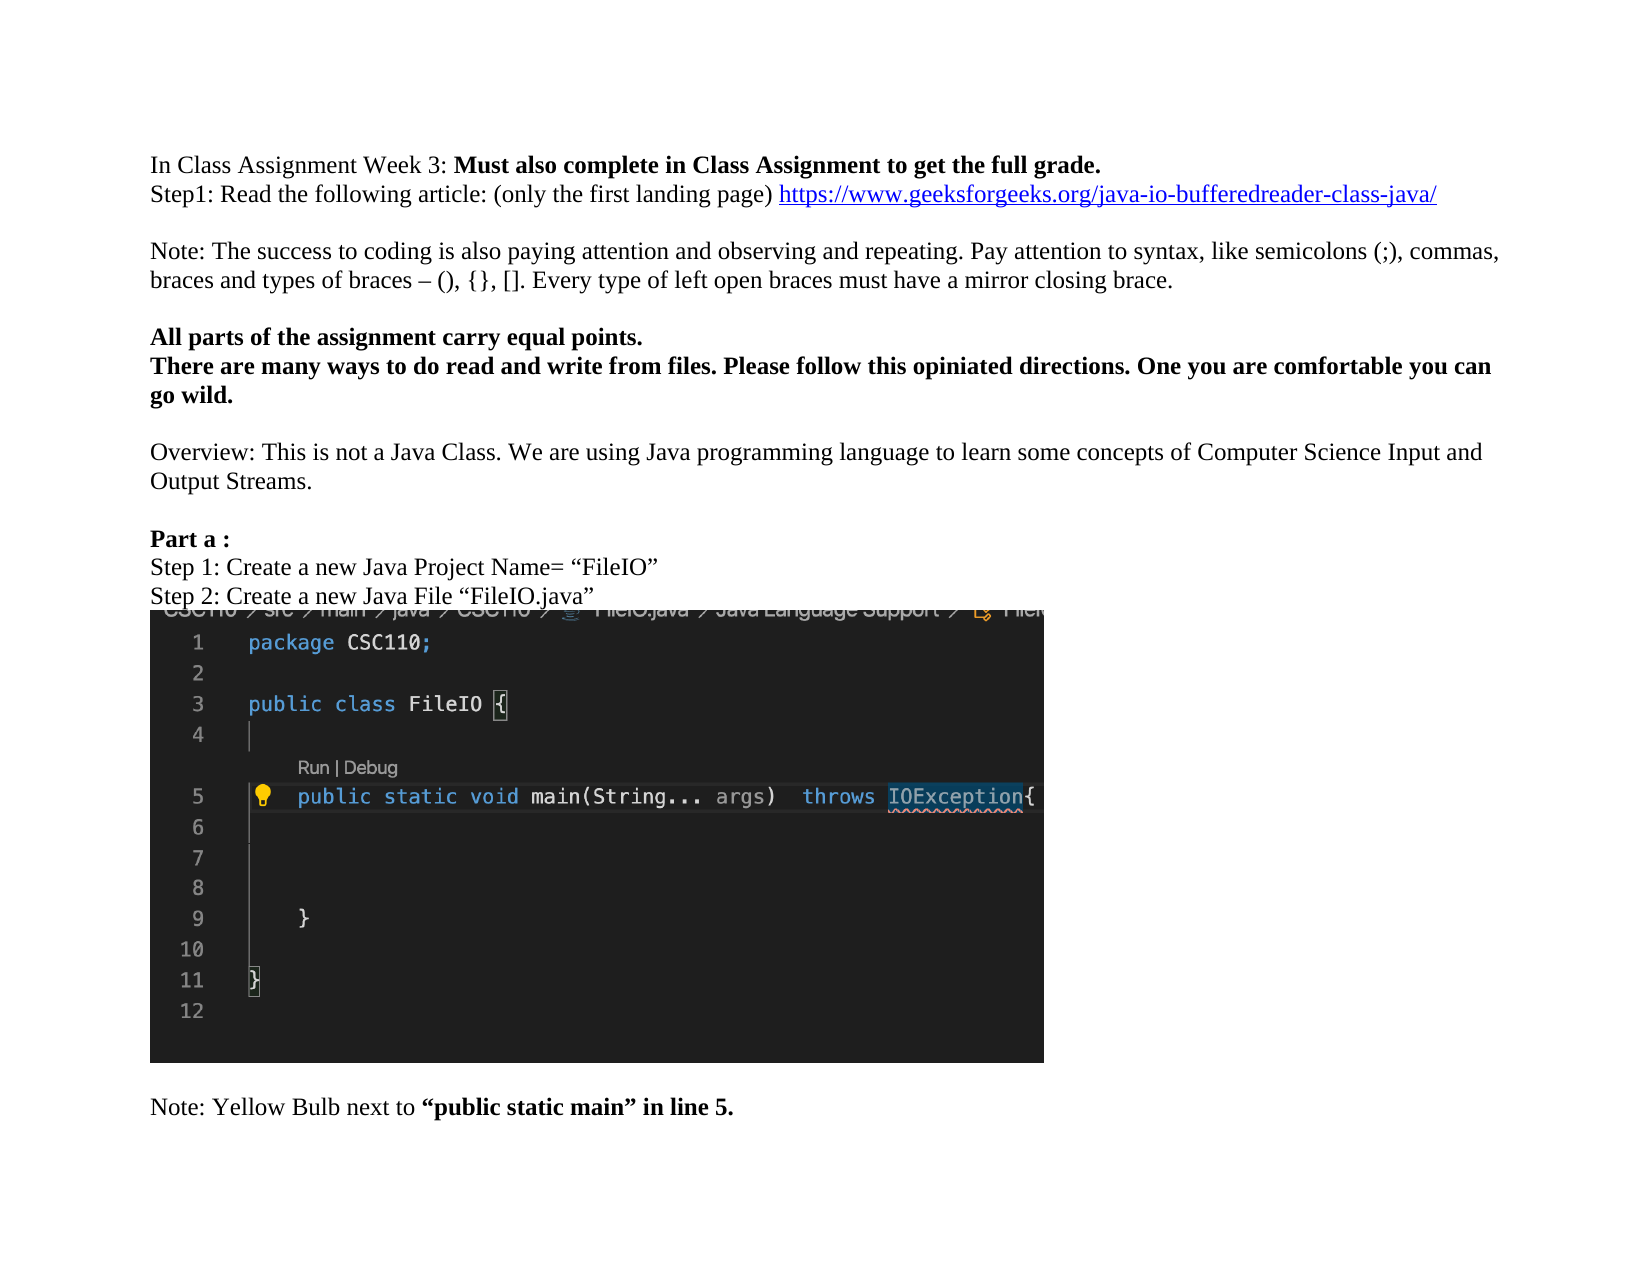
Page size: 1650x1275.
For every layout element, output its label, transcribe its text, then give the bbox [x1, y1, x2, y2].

text Step 2: Create a new Java File “FileIO.java” [150, 581, 1500, 610]
text Note: The success to coding is also paying attention and observing and repeating. Pay attention to syntax, like semicolons (;), commas, braces and types of braces – (), {}, []. Every type of left open braces must have a mirror closing brace. [150, 236, 1500, 294]
text There are many ways to do read and write from files. Please follow this opiniated directions. One you are comfortable you can go wild. [150, 351, 1500, 409]
text Step1: Read the following article: (only the first landing page) https://www.geeksforgeeks.org/java-io-bufferedreader-class-java/ [150, 179, 1500, 207]
text Step 1: Create a new Java Project Name= “FileIO” [150, 552, 1500, 581]
text Part a : [150, 524, 1500, 552]
text All parts of the assignment carry equal points. [150, 322, 1500, 351]
text Overview: This is not a Java Class. We are using Java programming language to learn some concepts of Computer Science Input and Output Streams. [150, 437, 1500, 495]
text In Class Assignment Week 3: Must also complete in Class Assignment to get the full grade. [150, 150, 1500, 179]
picture [150, 610, 1044, 1063]
text Note: Yellow Bulb next to “public static main” in line 5. [150, 1092, 1500, 1120]
